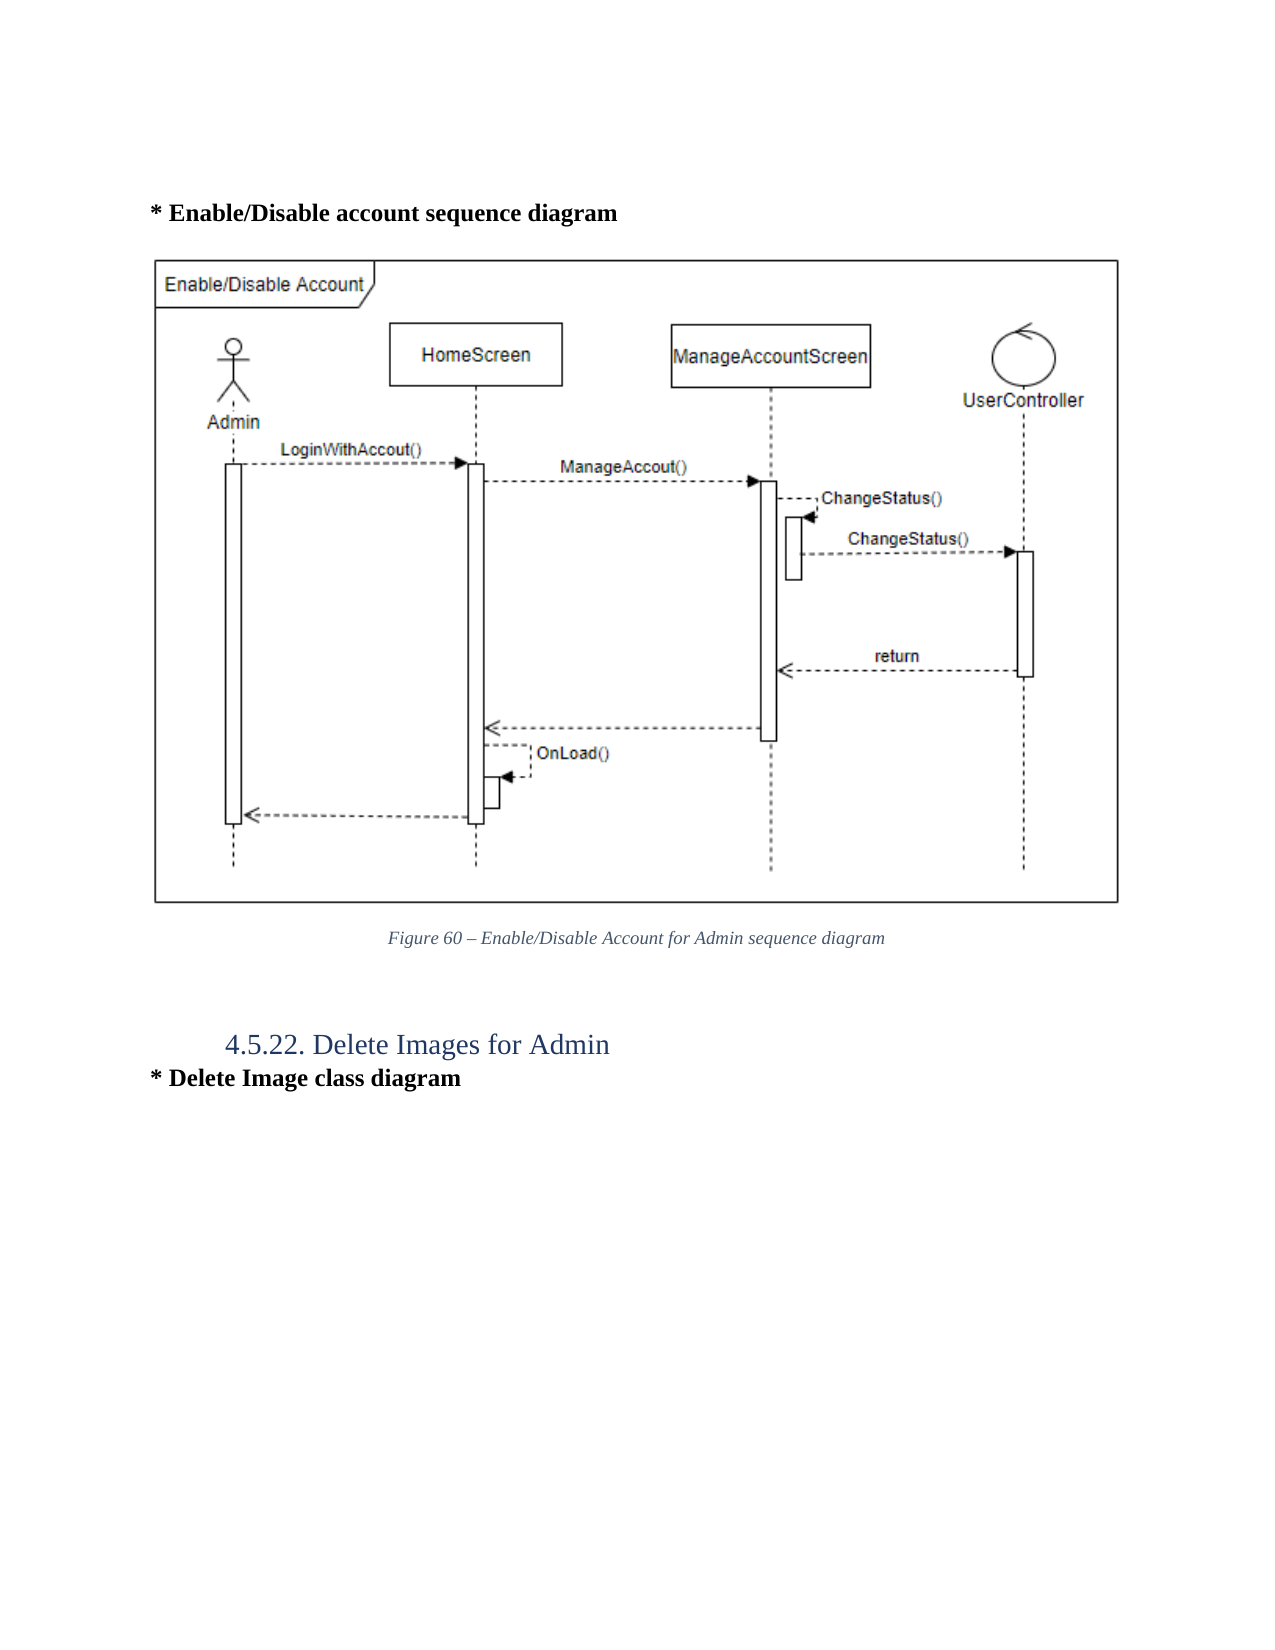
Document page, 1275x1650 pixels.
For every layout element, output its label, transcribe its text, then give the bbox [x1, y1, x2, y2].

text * Delete Image class diagram [150, 1063, 1125, 1092]
text * Enable/Disable account sequence diagram [150, 198, 1125, 226]
text Figure 60 – Enable/Disable Account for Admin sequence diagram [150, 927, 1125, 948]
subtitle 4.5.22. Delete Images for Admin [225, 1027, 1125, 1061]
picture [150, 257, 1125, 908]
